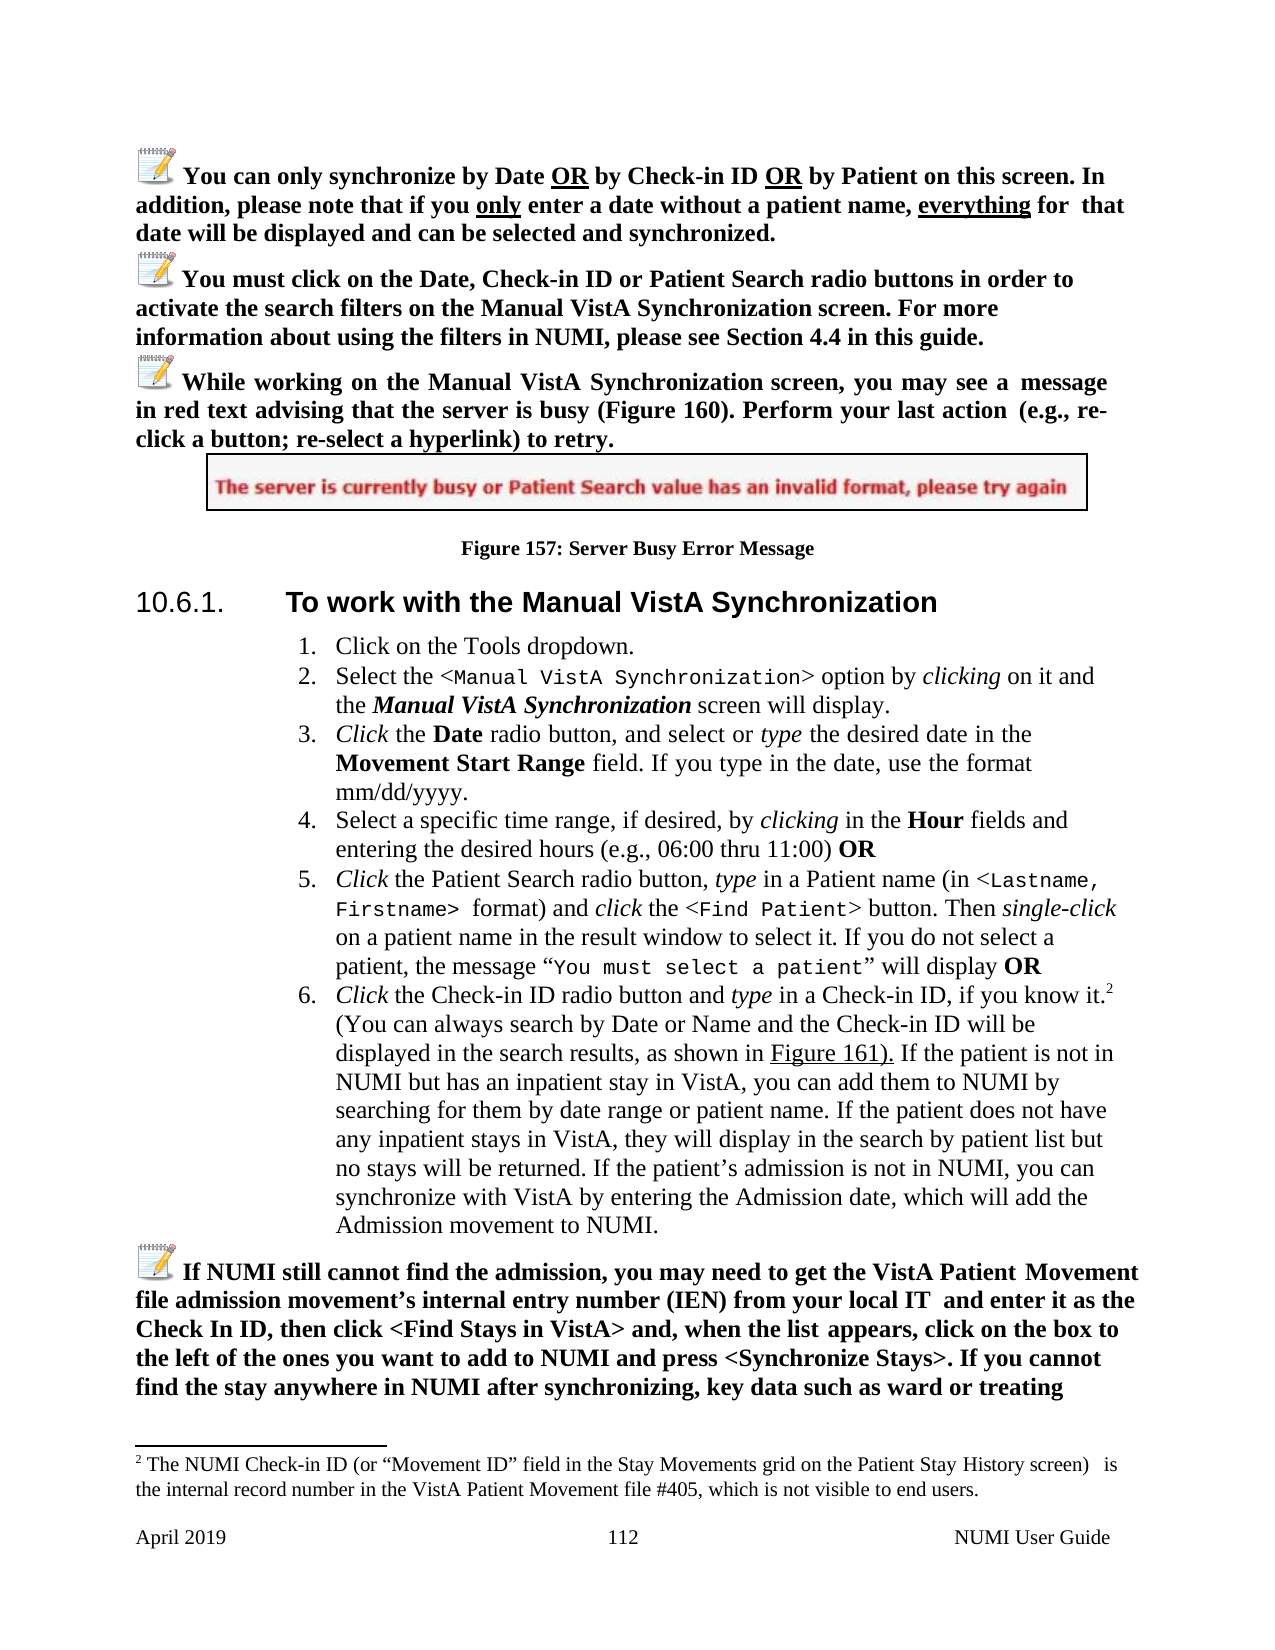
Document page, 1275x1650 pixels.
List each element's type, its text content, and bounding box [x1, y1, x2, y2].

text You can only synchronize by Date OR by Check-in ID OR by Patient on this screen. In addition, please note that if you only enter a date without a patient name, everything for that date will be displayed and can be selected and synchronized. [135, 144, 1139, 247]
picture [135, 247, 177, 288]
picture [135, 1239, 177, 1281]
list Click the Check-in ID radio button and type in a Check-in ID, if you know it. (You can always search by Date or Name and the Check-in ID will be displayed in the search results, as shown in Figure 161). If the patient is not in NUMI but has an inpatient stay in VistA, you can add them to NUMI by searching for them by date range or patient name. If the patient does not have any inpatient stays in VistA, they will display in the search by patient list but no stays will be returned. If the patient’s admission is not in NUMI, you can synchronize with VistA by entering the Admission date, which will add the Admission movement to NUMI. [298, 981, 1114, 1239]
picture [208, 455, 1086, 509]
subtitle To work with the Manual VistA Synchronization [135, 585, 1139, 619]
text While working on the Manual VistA Synchronization screen, you may see a message in red text advising that the server is busy (Figure 160). Perform your last action (e.g., re- click a button; re-select a hyperlink) to retry. [135, 351, 1108, 453]
text Figure 157: Server Busy Error Message [135, 536, 1139, 560]
list Select the <Manual VistA Synchronization> option by clicking on it and the Manual VistA Synchronization screen will display. [298, 661, 1113, 719]
picture [135, 143, 177, 185]
text You must click on the Date, Check-in ID or Patient Search radio buttons in order to activate the search filters on the Manual VistA Synchronization screen. For more information about using the filters in NUMI, please see Section 4.4 in this guide. [135, 247, 1122, 351]
list Select a specific time range, if desired, by clicking in the Hour fields and entering the desired hours (e.g., 06:00 thru 11:00) OR [298, 806, 1078, 863]
list Click the Patient Search radio button, type in a Patient name (in <Lastname, Firstname> format) and click the <Find Patient> button. Then single-click on a patient name in the result window to select it. If you do not select a patient, the message “You must select a patient” will display OR [298, 864, 1128, 980]
list Click on the Tools dropdown. [298, 631, 1113, 660]
list Click the Date radio button, and select or type the desired date in the Movement Start Range field. If you type in the date, use the format mm/dd/yyyy. [298, 719, 1033, 806]
picture [135, 350, 175, 390]
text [135, 1239, 1139, 1401]
